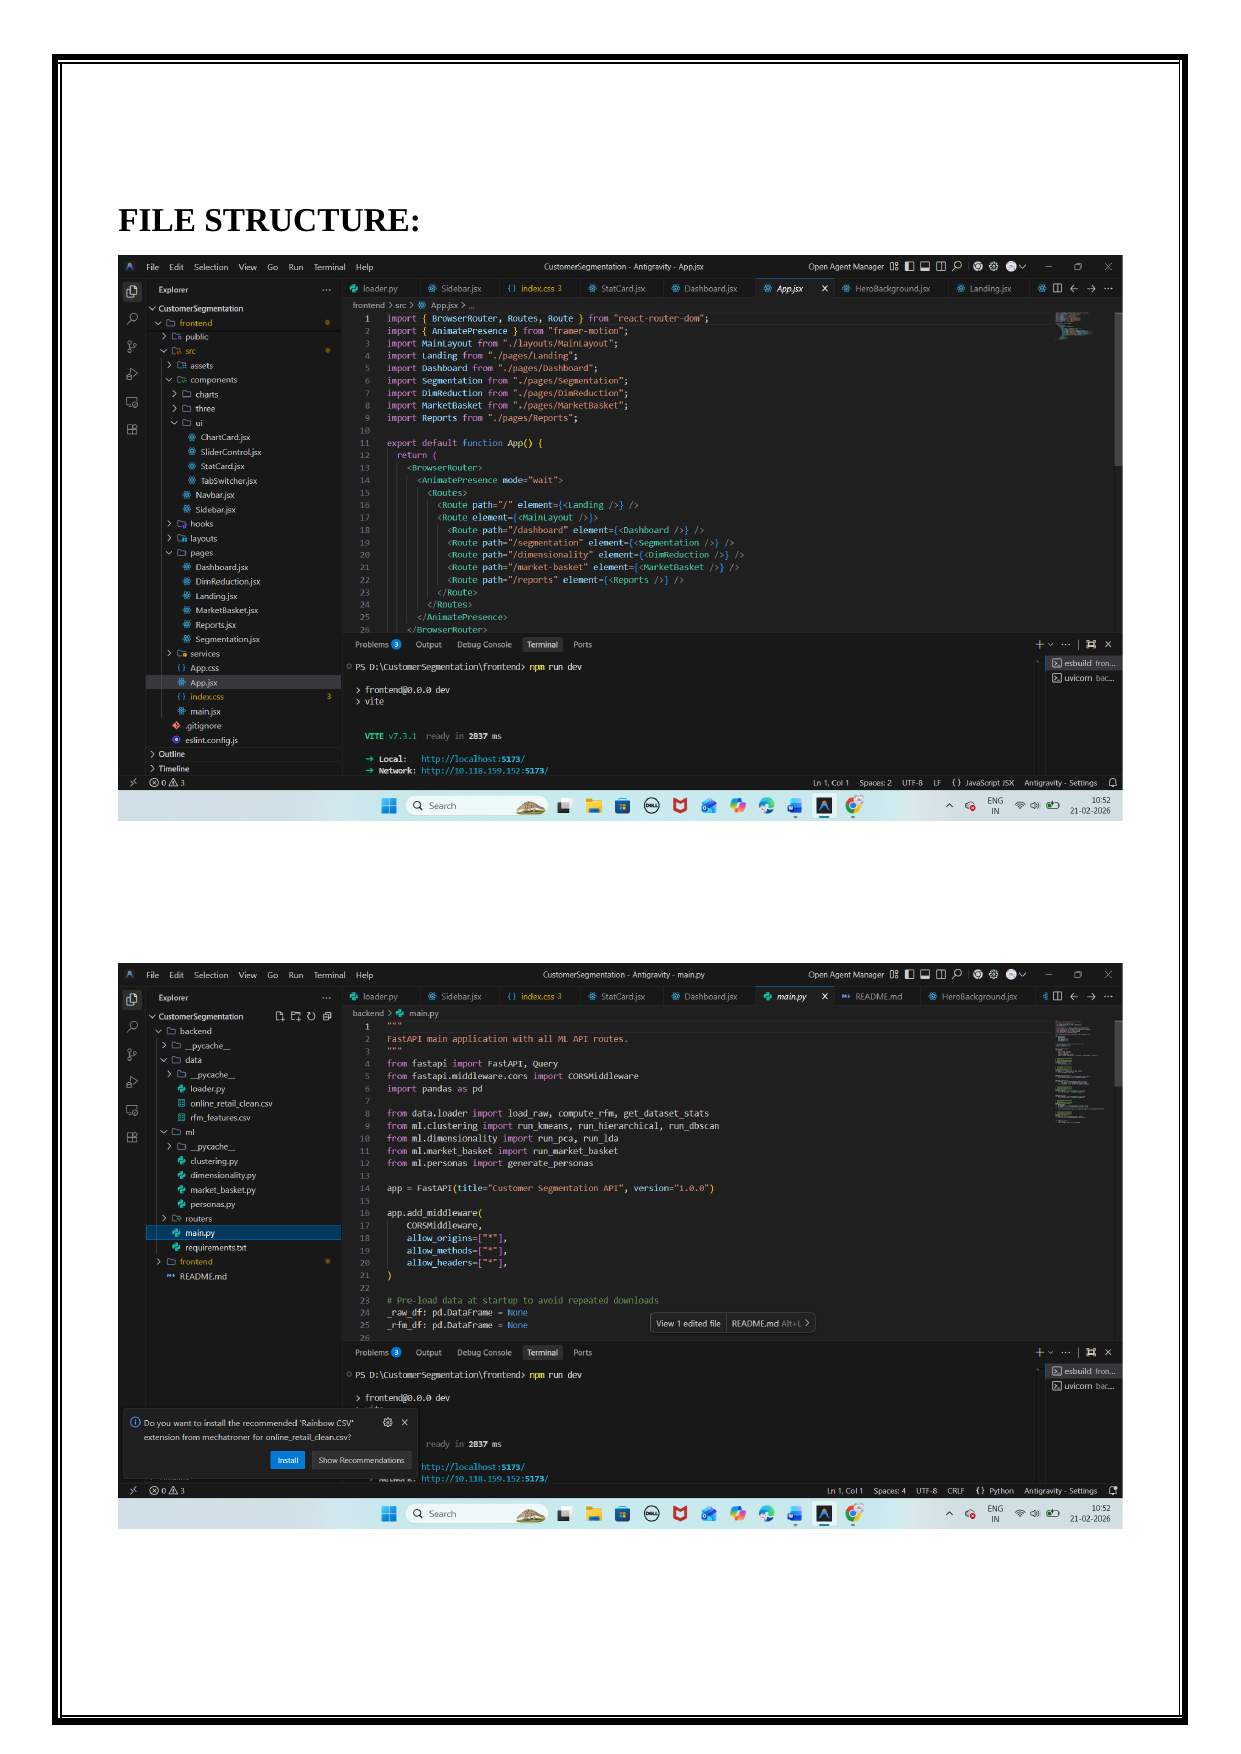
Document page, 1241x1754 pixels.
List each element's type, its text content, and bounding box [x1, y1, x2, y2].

picture [118, 255, 1123, 821]
picture [118, 963, 1123, 1529]
text FILE STRUCTURE: [118, 200, 1122, 238]
